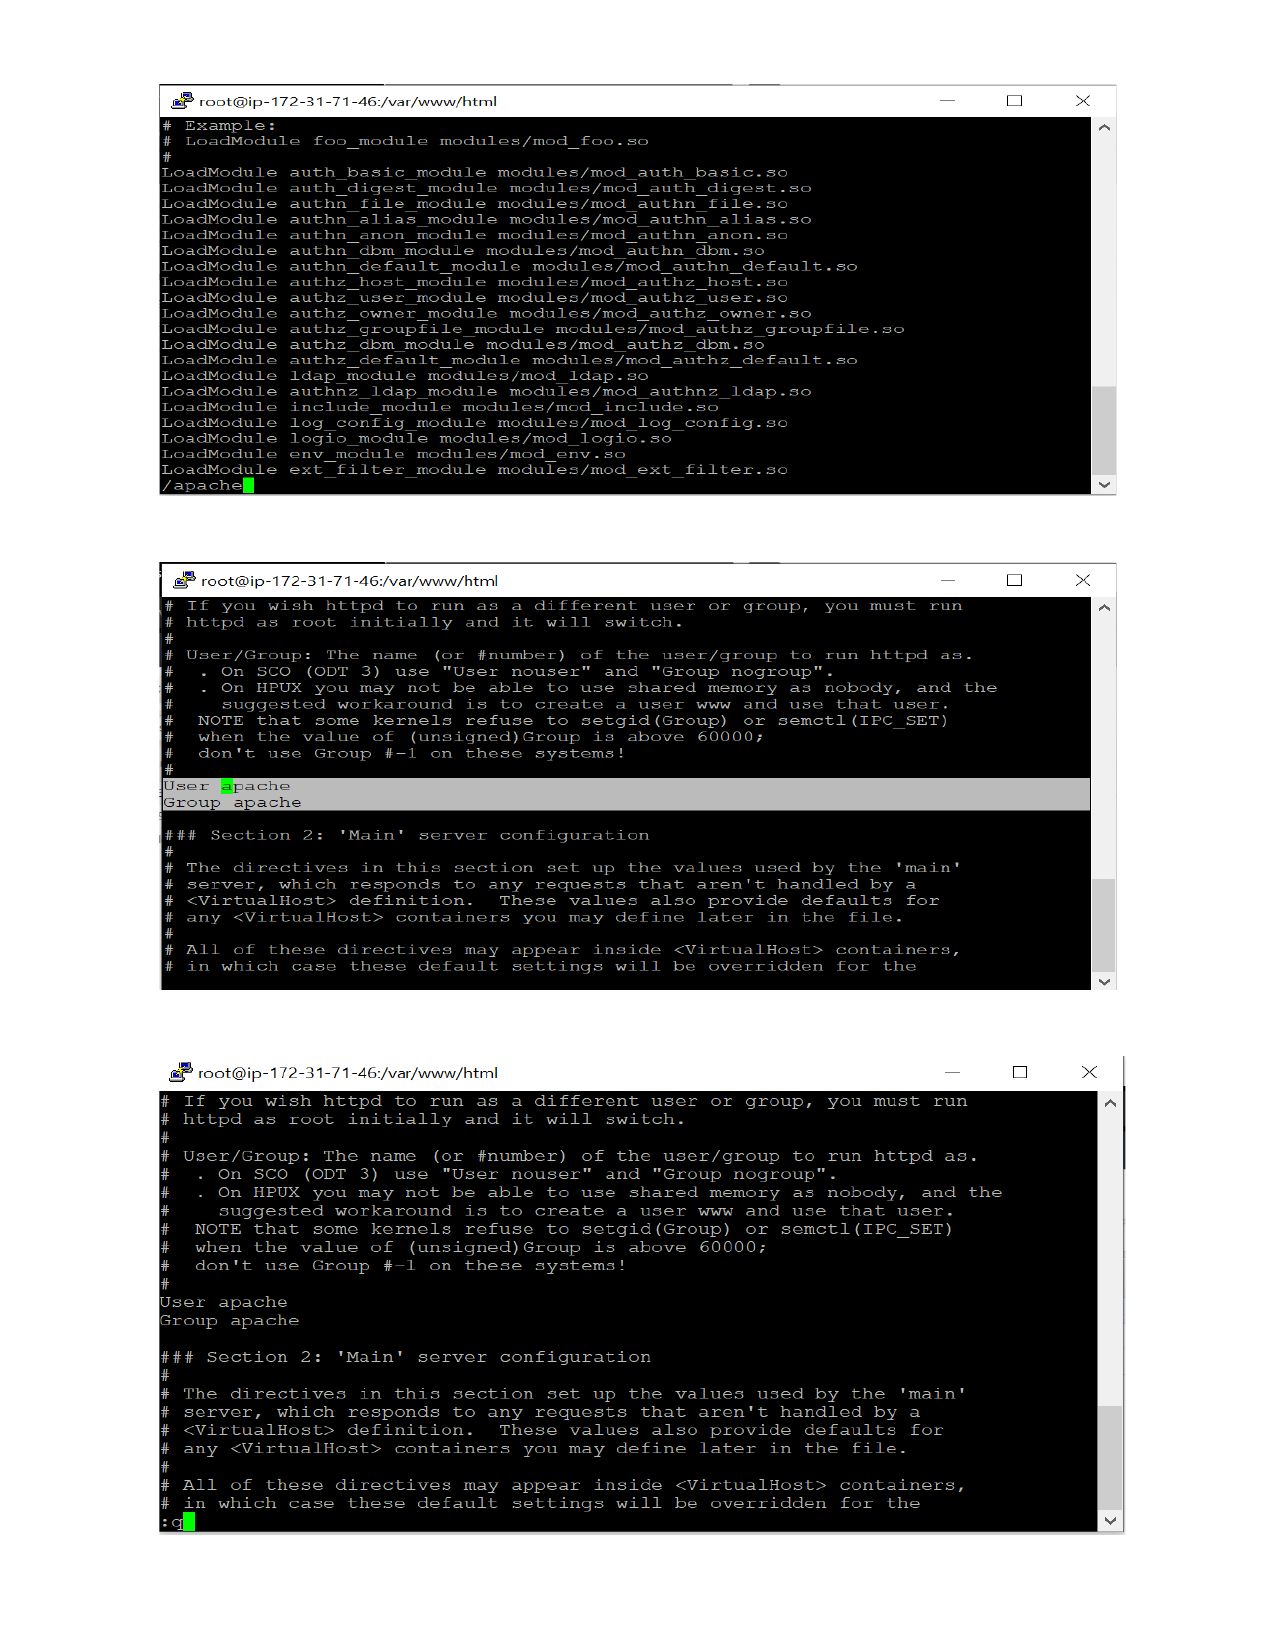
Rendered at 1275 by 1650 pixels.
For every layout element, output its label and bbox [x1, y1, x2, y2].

picture [159, 84, 1117, 496]
picture [159, 1056, 1126, 1535]
picture [159, 562, 1117, 990]
